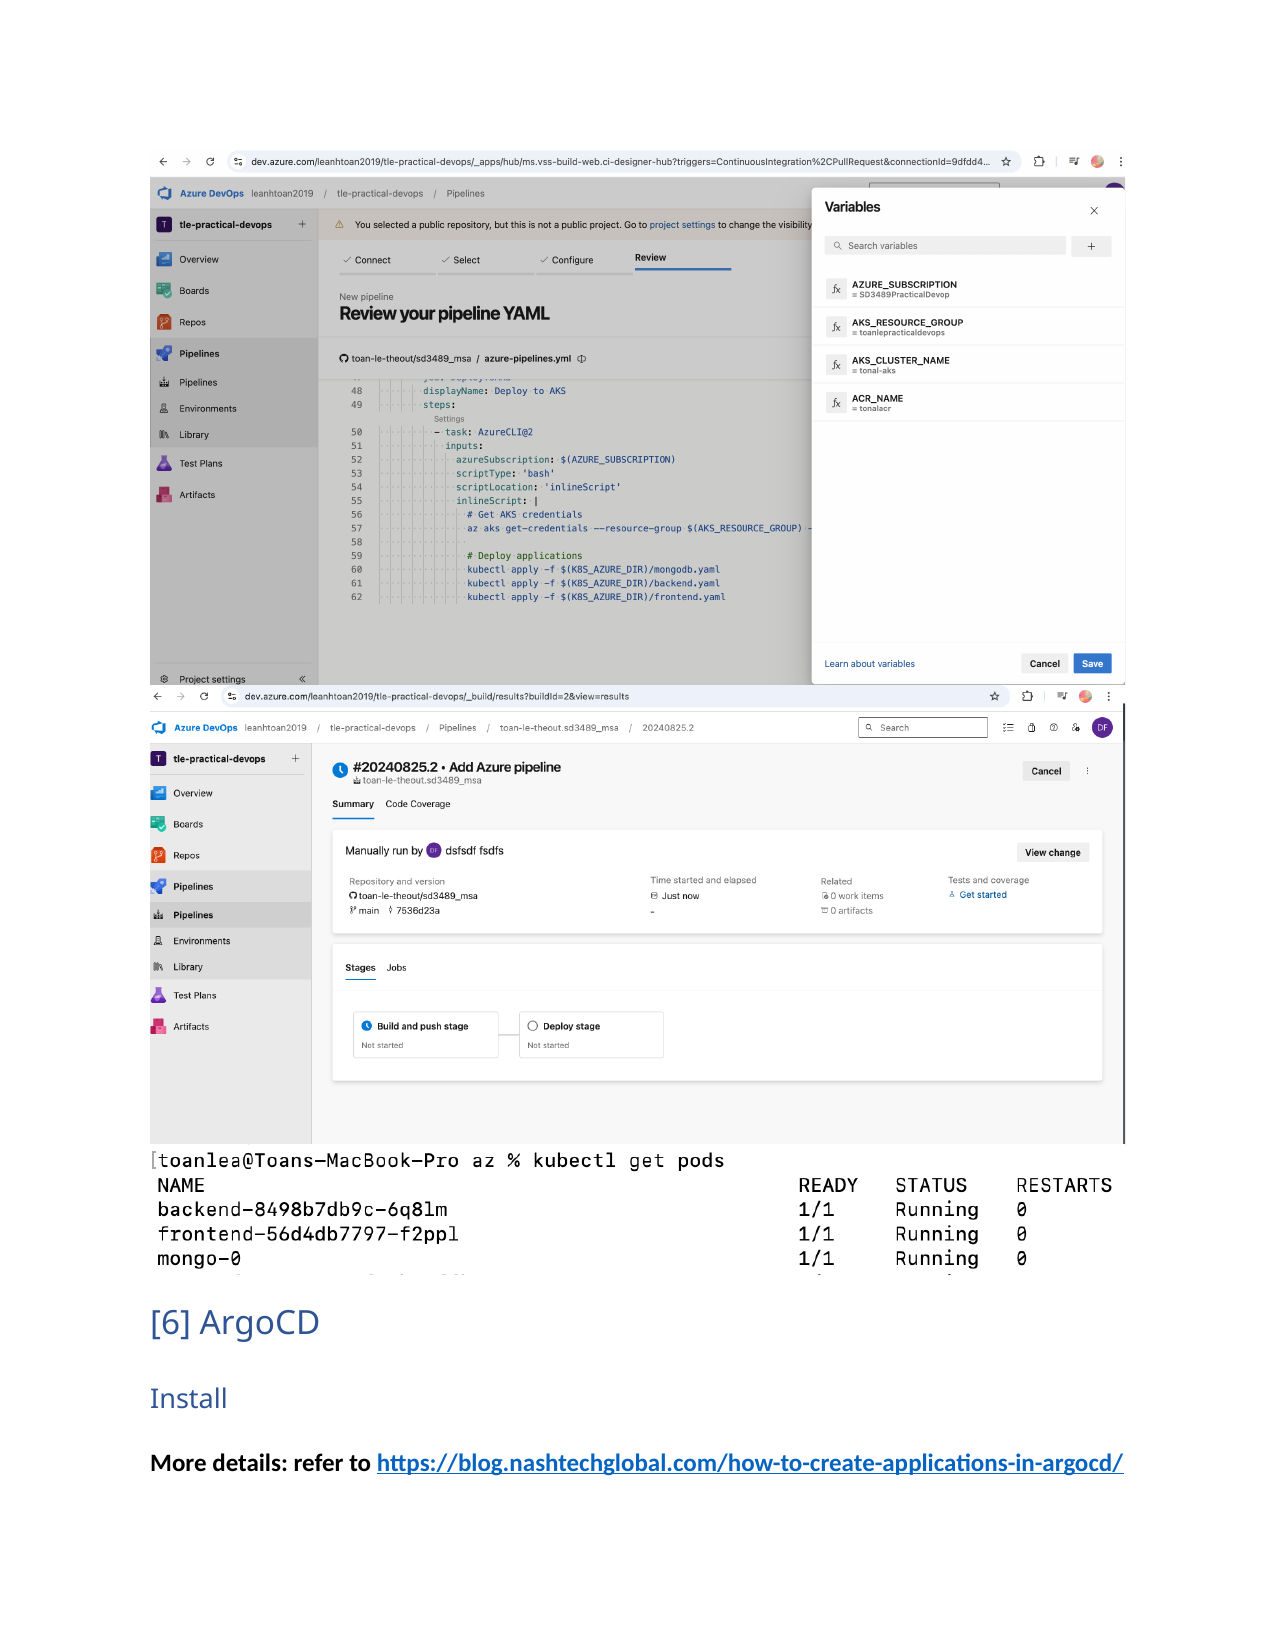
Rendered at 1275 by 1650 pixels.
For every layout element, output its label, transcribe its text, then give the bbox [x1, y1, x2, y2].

subtitle Install [150, 1379, 1125, 1416]
picture [150, 150, 1125, 1275]
text More details: refer to https://blog.nashtechglobal.com/how-to-create-applications-in-argocd/ [150, 1447, 1125, 1477]
subtitle [6] ArgoCD [150, 1299, 1125, 1344]
